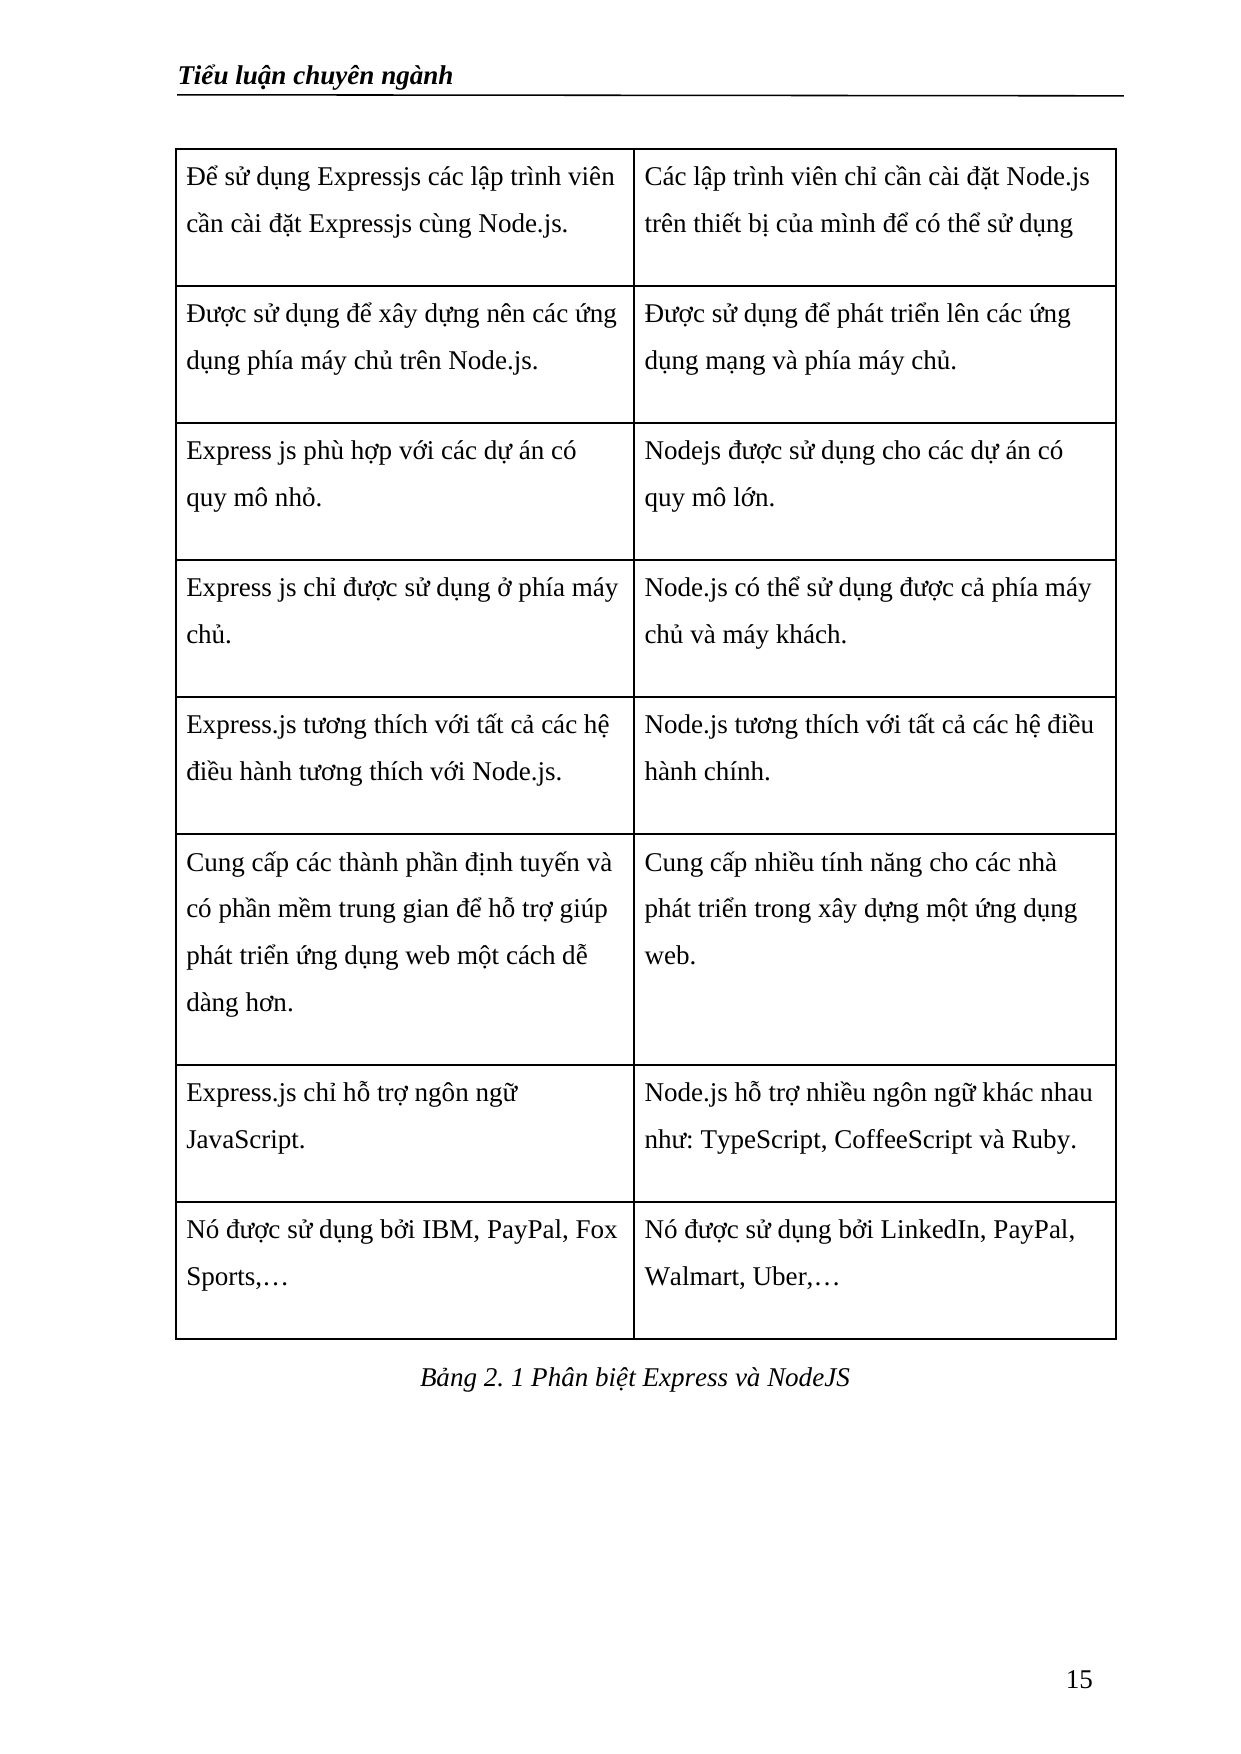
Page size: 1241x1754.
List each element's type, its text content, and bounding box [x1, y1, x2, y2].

table_cell Các lập trình viên chỉ cần cài đặt Node.js trên thiết bị của mình để có thể sử dụng [635, 150, 1115, 285]
table_cell Nó được sử dụng bởi LinkedIn, PayPal, Walmart, Uber,… [635, 1203, 1115, 1338]
table_cell Cung cấp các thành phần định tuyến và có phần mềm trung gian để hỗ trợ giúp phát triển ứng dụng web một cách dễ dàng hơn. [177, 835, 633, 1063]
table_cell Express.js chỉ hỗ trợ ngôn ngữ JavaScript. [177, 1066, 633, 1201]
table_cell Để sử dụng Expressjs các lập trình viên cần cài đặt Expressjs cùng Node.js. [177, 150, 633, 285]
table_cell Express js chỉ được sử dụng ở phía máy chủ. [177, 561, 633, 696]
table_cell Cung cấp nhiều tính năng cho các nhà phát triển trong xây dựng một ứng dụng web. [635, 835, 1115, 1063]
table_cell Express js phù hợp với các dự án có quy mô nhỏ. [177, 424, 633, 559]
table_cell Được sử dụng để xây dựng nên các ứng dụng phía máy chủ trên Node.js. [177, 287, 633, 422]
table_cell Node.js hỗ trợ nhiều ngôn ngữ khác nhau như: TypeScript, CoffeeScript và Ruby. [635, 1066, 1115, 1201]
table_cell Nó được sử dụng bởi IBM, PayPal, Fox Sports,… [177, 1203, 633, 1338]
table_cell Node.js có thể sử dụng được cả phía máy chủ và máy khách. [635, 561, 1115, 696]
table_cell Express.js tương thích với tất cả các hệ điều hành tương thích với Node.js. [177, 698, 633, 833]
table_cell Nodejs được sử dụng cho các dự án có quy mô lớn. [635, 424, 1115, 559]
table_cell Được sử dụng để phát triển lên các ứng dụng mạng và phía máy chủ. [635, 287, 1115, 422]
table_cell Node.js tương thích với tất cả các hệ điều hành chính. [635, 698, 1115, 833]
